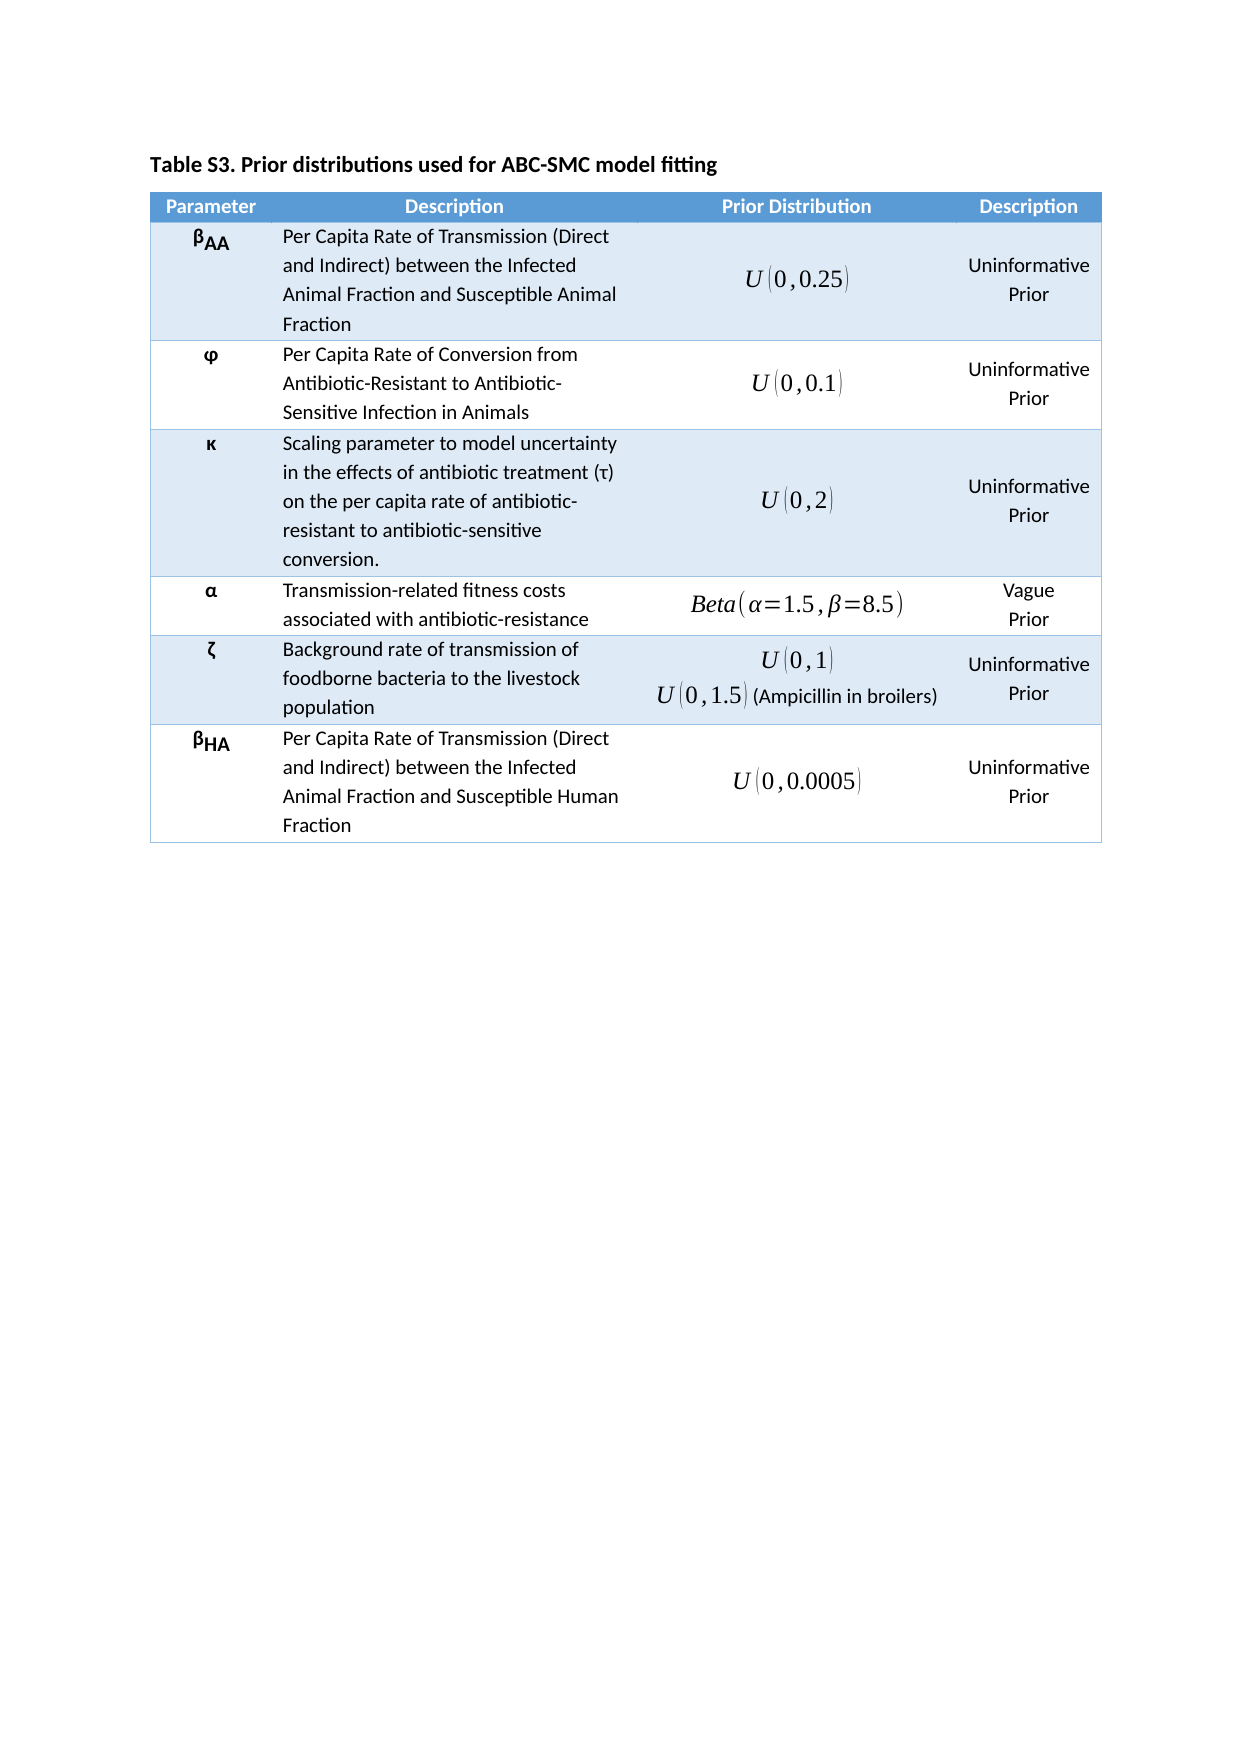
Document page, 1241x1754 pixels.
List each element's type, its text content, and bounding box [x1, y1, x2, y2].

table_cell Per Capita Rate of Conversion from Antibiotic-Resistant to Antibiotic-Sensitive Infection in Animals [271, 341, 637, 429]
table_header Description [957, 193, 1101, 222]
table_cell φ [151, 341, 271, 429]
table_cell Vague Prior [956, 577, 1101, 635]
table_cell Uninformative Prior [956, 430, 1101, 576]
table_cell ζ [151, 636, 271, 724]
table_cell [637, 430, 956, 576]
table_cell Background rate of transmission of foodborne bacteria to the livestock population [271, 636, 637, 724]
table_cell (Ampicillin in broilers) [637, 636, 956, 724]
table_cell Uninformative Prior [956, 223, 1101, 340]
table_cell Scaling parameter to model uncertainty in the effects of antibiotic treatment (τ) on the per capita rate of antibiotic-resistant to antibiotic-sensitive conversion. [271, 430, 637, 576]
table_cell α [151, 577, 271, 635]
table_cell βHA [151, 725, 271, 842]
text Table S3. Prior distributions used for ABC-SMC model fitting [150, 150, 1090, 178]
table_cell Uninformative Prior [956, 725, 1101, 842]
table_cell βAA [151, 223, 271, 340]
table_cell [637, 341, 956, 429]
table_header Description [272, 193, 637, 222]
table_cell Uninformative Prior [956, 341, 1101, 429]
table_cell [637, 577, 956, 635]
table_header Parameter [151, 193, 271, 222]
table_cell Per Capita Rate of Transmission (Direct and Indirect) between the Infected Animal Fraction and Susceptible Human Fraction [271, 725, 637, 842]
table_cell [637, 223, 956, 340]
table_cell Uninformative Prior [956, 636, 1101, 724]
table_cell Per Capita Rate of Transmission (Direct and Indirect) between the Infected Animal Fraction and Susceptible Animal Fraction [271, 223, 637, 340]
table_cell [637, 725, 956, 842]
table_cell Transmission-related fitness costs associated with antibiotic-resistance [271, 577, 637, 635]
table_header Prior Distribution [638, 193, 956, 222]
table_cell κ [151, 430, 271, 576]
